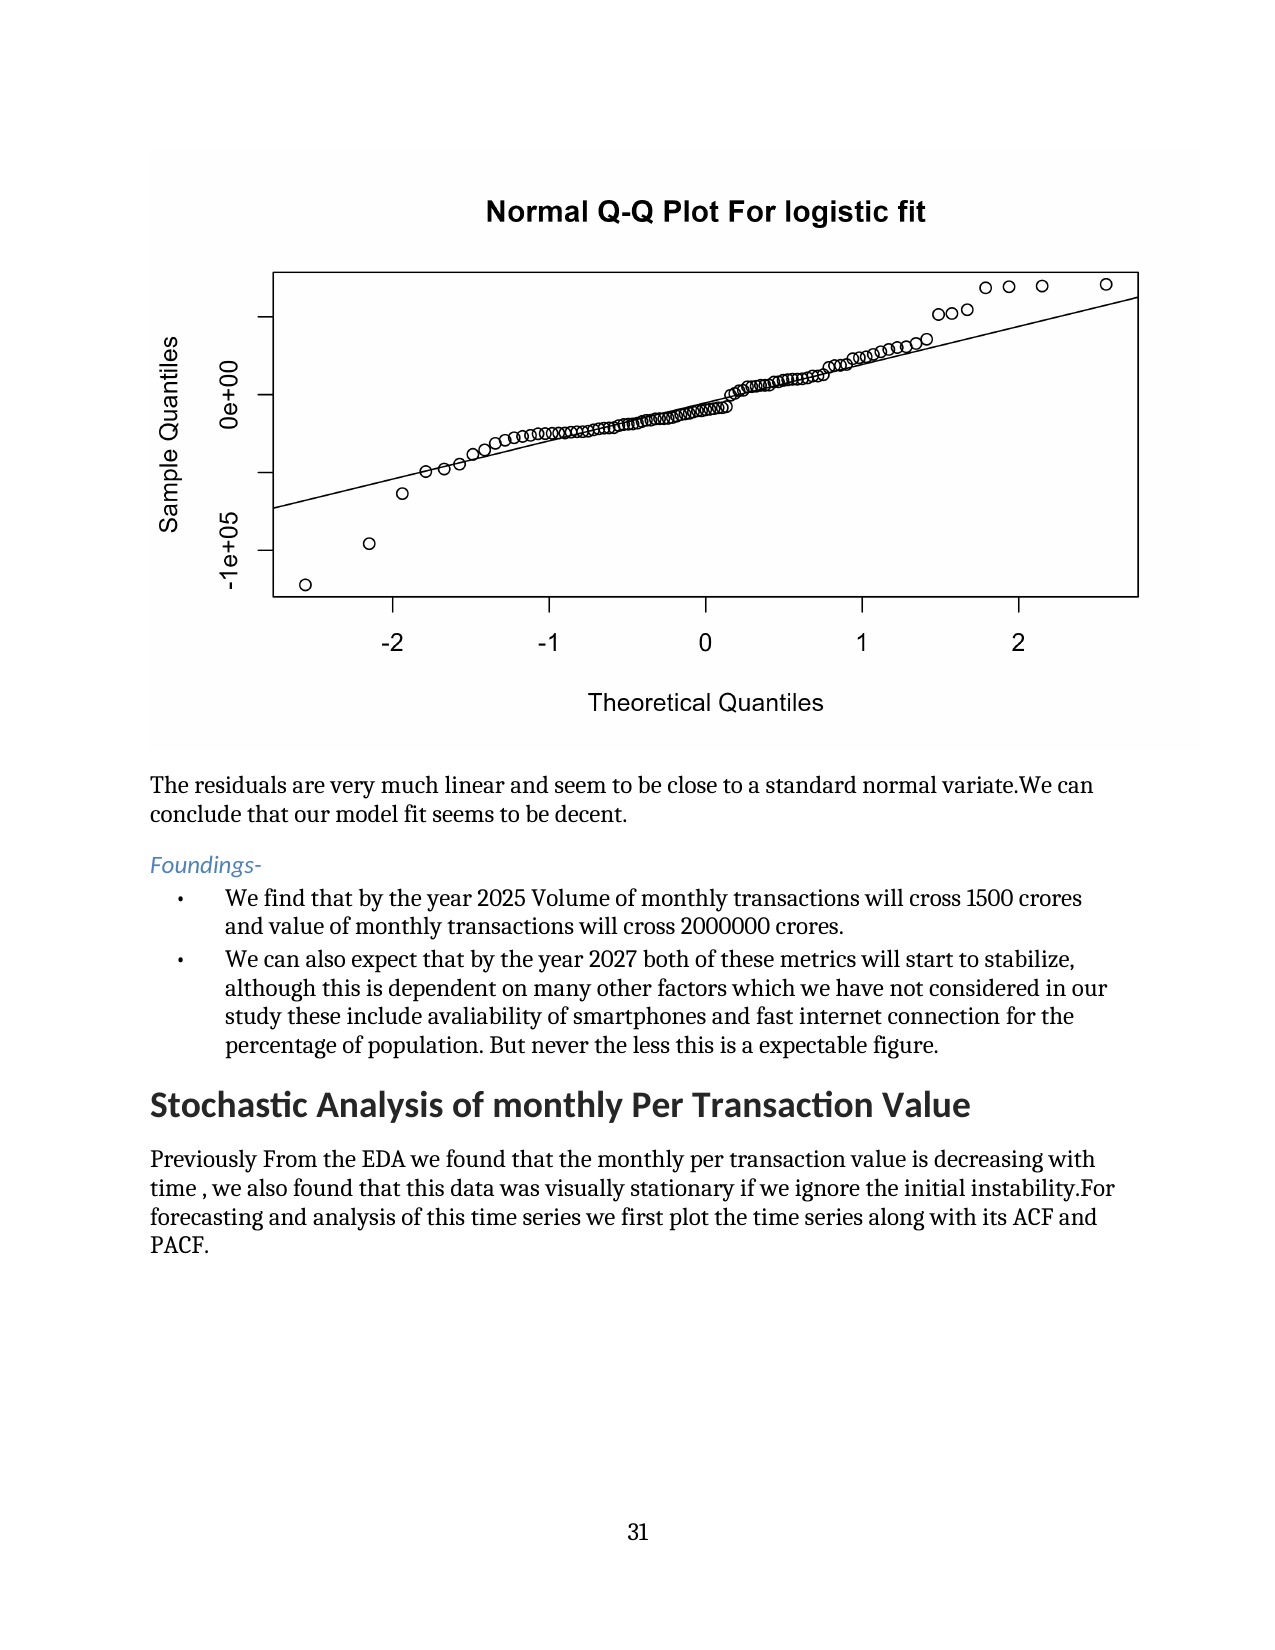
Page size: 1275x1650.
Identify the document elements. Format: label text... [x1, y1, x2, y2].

picture [150, 150, 1200, 750]
text Previously From the EDA we found that the monthly per transaction value is decreasing with time , we also found that this data was visually stationary if we ignore the initial instability.For forecasting and analysis of this time series we first plot the time series along with its ACF and PACF. [150, 1145, 1125, 1260]
subtitle Foundings- [150, 849, 1125, 880]
list We find that by the year 2025 Volume of monthly transactions will cross 1500 crores and value of monthly transactions will cross 2000000 crores. [175, 883, 1125, 941]
text The residuals are very much linear and seem to be close to a standard normal variate.We can conclude that our model fit seems to be decent. [150, 771, 1125, 828]
subtitle Stochastic Analysis of monthly Per Transaction Value [150, 1081, 1125, 1126]
list We can also expect that by the year 2027 both of these metrics will start to stabilize, although this is dependent on many other factors which we have not considered in our study these include avaliability of smartphones and fast internet connection for the percentage of population. But never the less this is a expectable figure. [175, 945, 1125, 1060]
